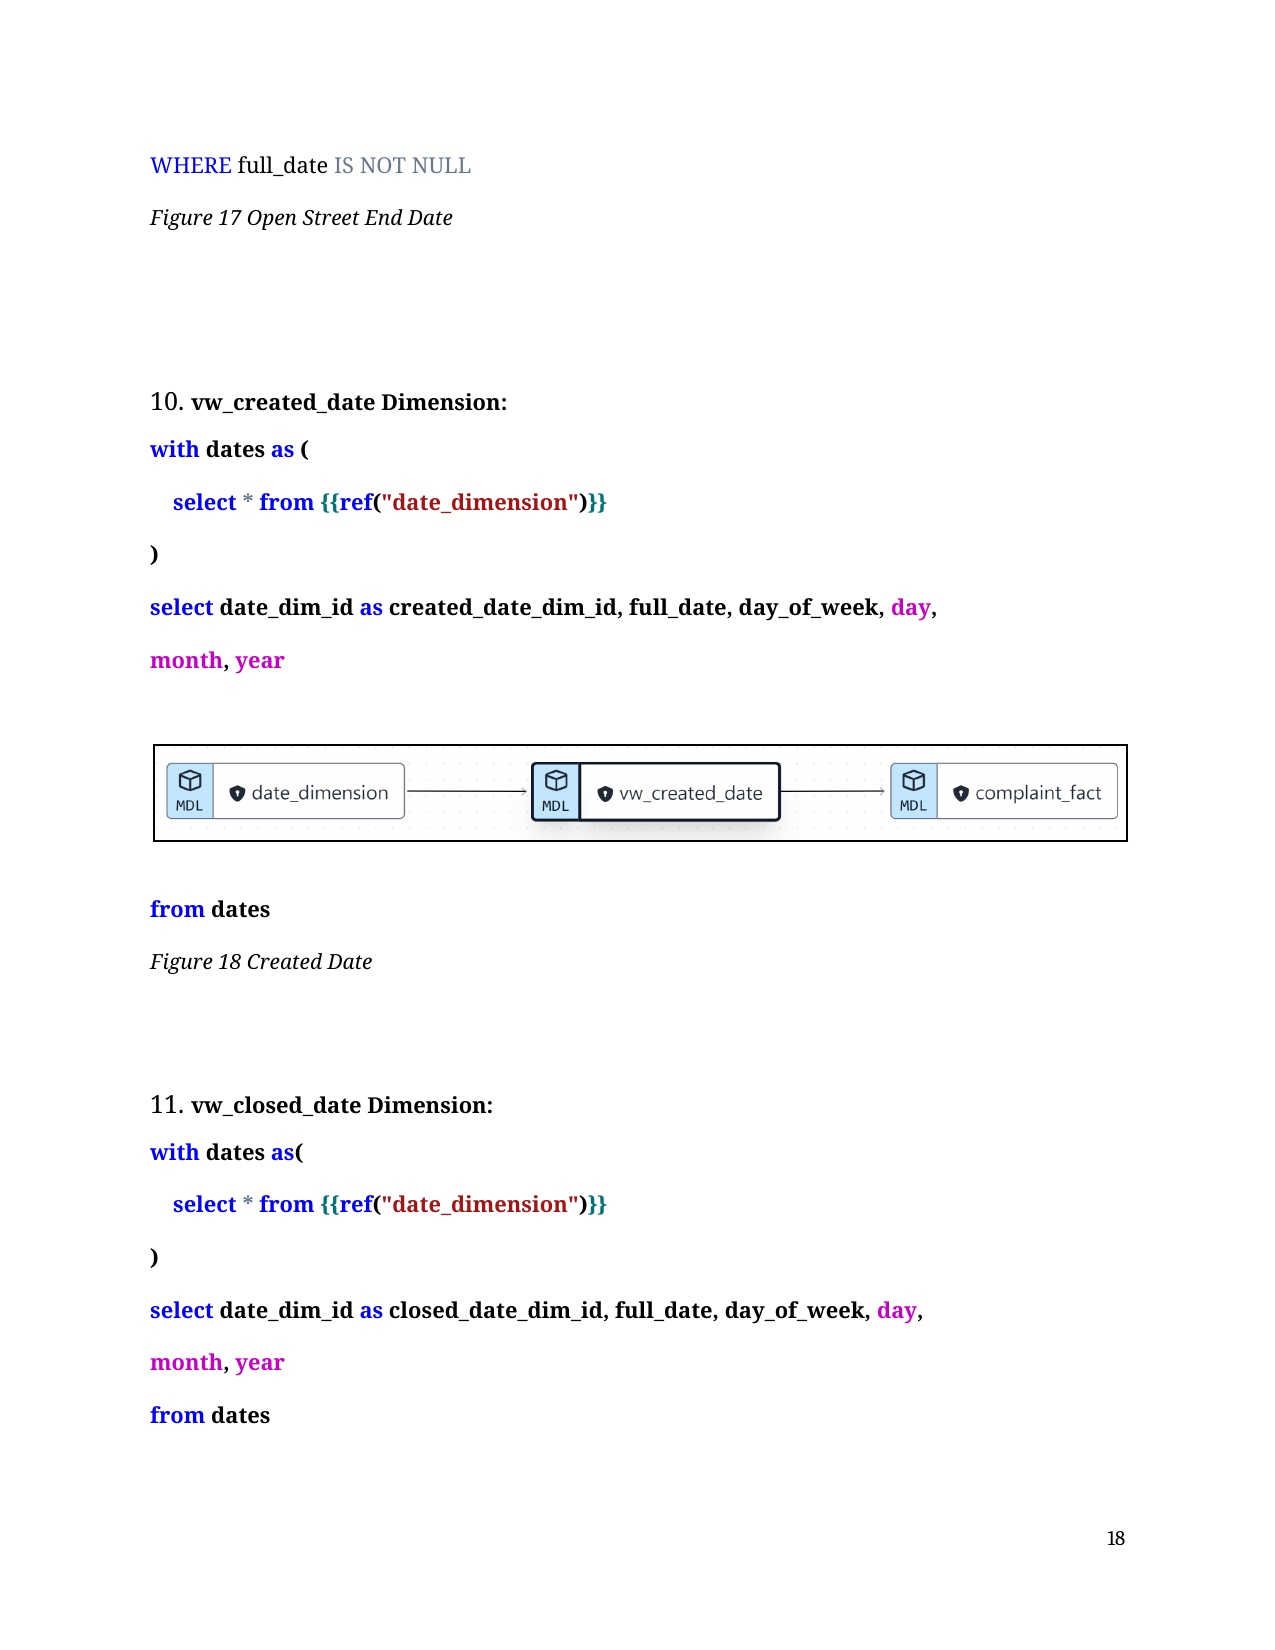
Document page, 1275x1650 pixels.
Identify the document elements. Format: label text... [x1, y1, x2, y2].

text ) [150, 539, 1125, 569]
text with dates as( [150, 1137, 1125, 1166]
text select date_dim_id as created_date_dim_id, full_date, day_of_week, day, [150, 592, 1125, 622]
text month, year [150, 1347, 1125, 1377]
text Figure 18 Created Date [150, 947, 1125, 975]
text select * from {{ref("date_dimension")}} [150, 1189, 1125, 1219]
text select date_dim_id as closed_date_dim_id, full_date, day_of_week, day, [150, 1295, 1125, 1324]
text 11. vw_closed_date Dimension: [150, 1087, 1125, 1121]
text 10. vw_created_date Dimension: [150, 384, 1125, 418]
text WHERE full_date IS NOT NULL [150, 150, 1125, 180]
text month, year [150, 644, 1125, 674]
text select * from {{ref("date_dimension")}} [150, 486, 1125, 516]
text Figure 17 Open Street End Date [150, 203, 1125, 231]
text from dates [150, 1400, 1125, 1430]
picture [155, 746, 1126, 840]
text with dates as ( [150, 434, 1125, 463]
text ) [150, 1242, 1125, 1272]
